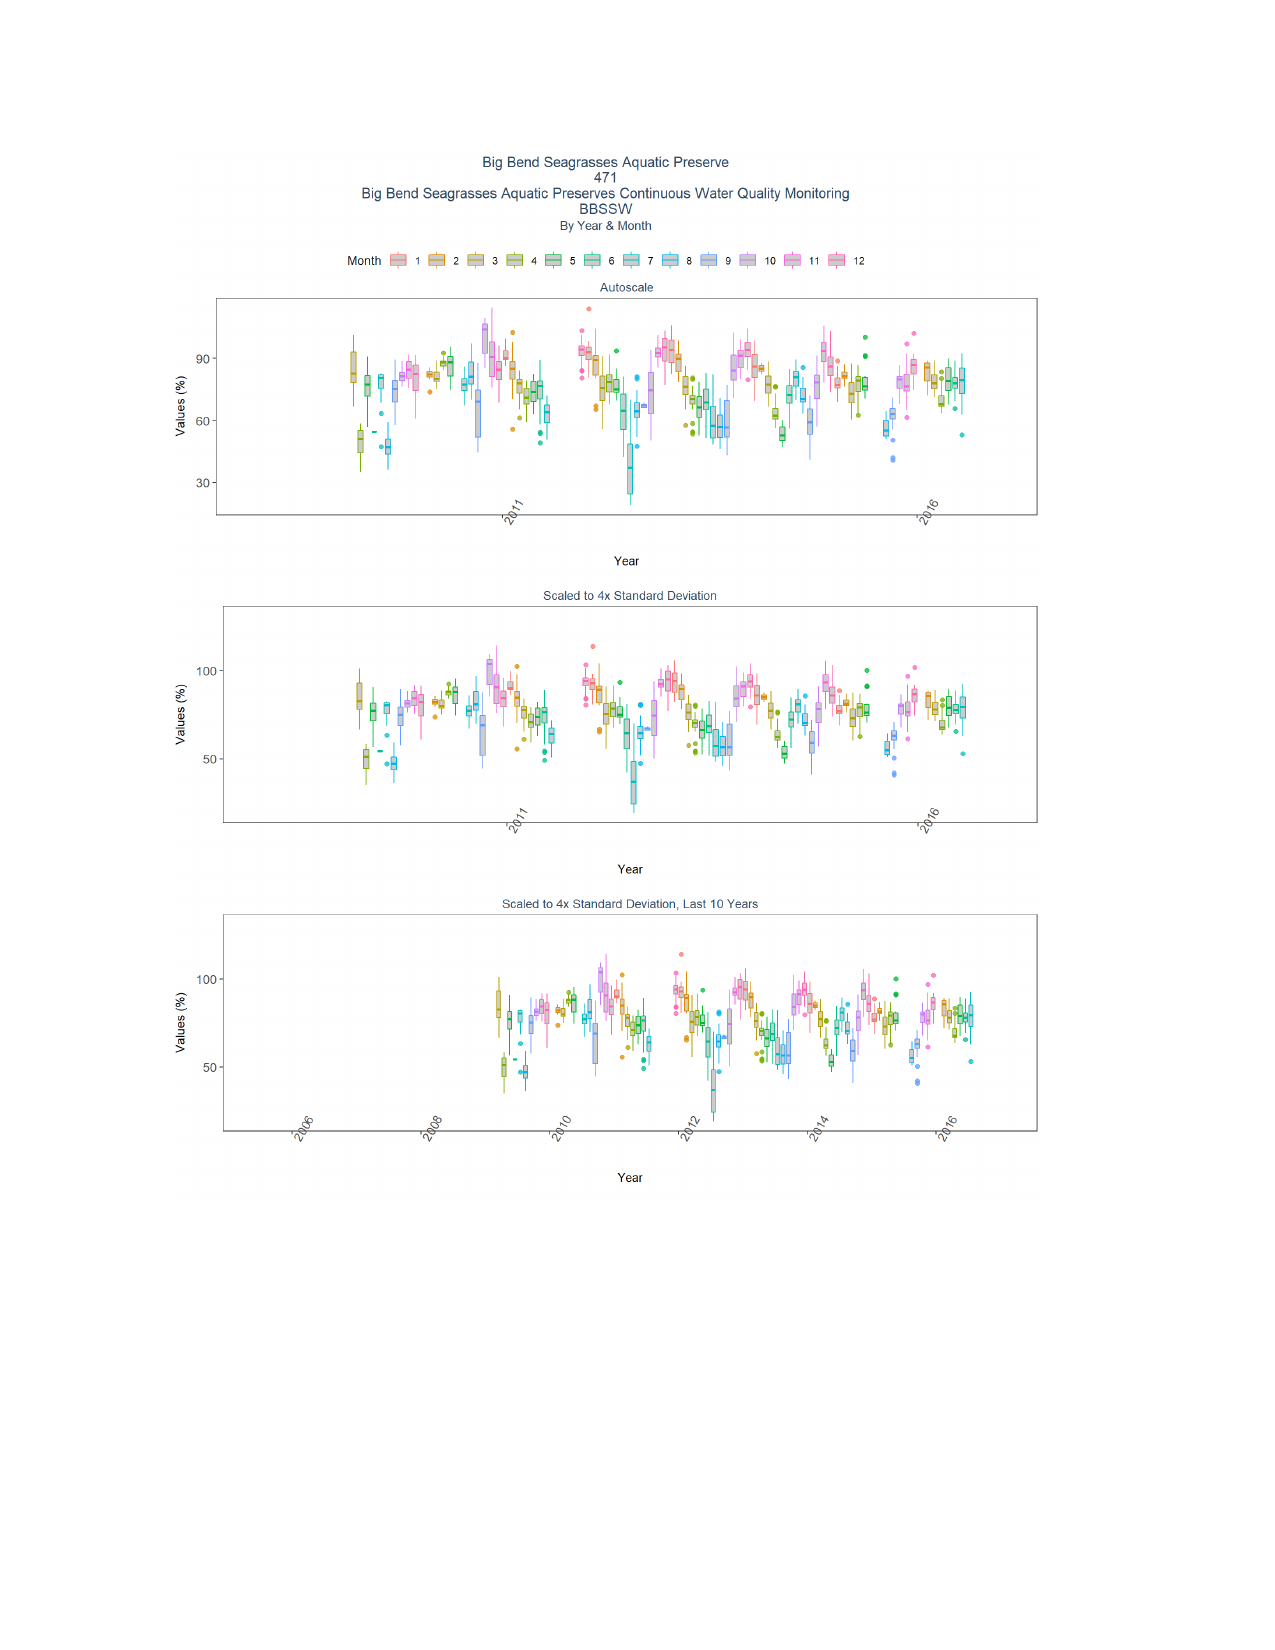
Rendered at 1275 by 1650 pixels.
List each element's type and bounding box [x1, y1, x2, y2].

picture [168, 150, 1044, 1200]
